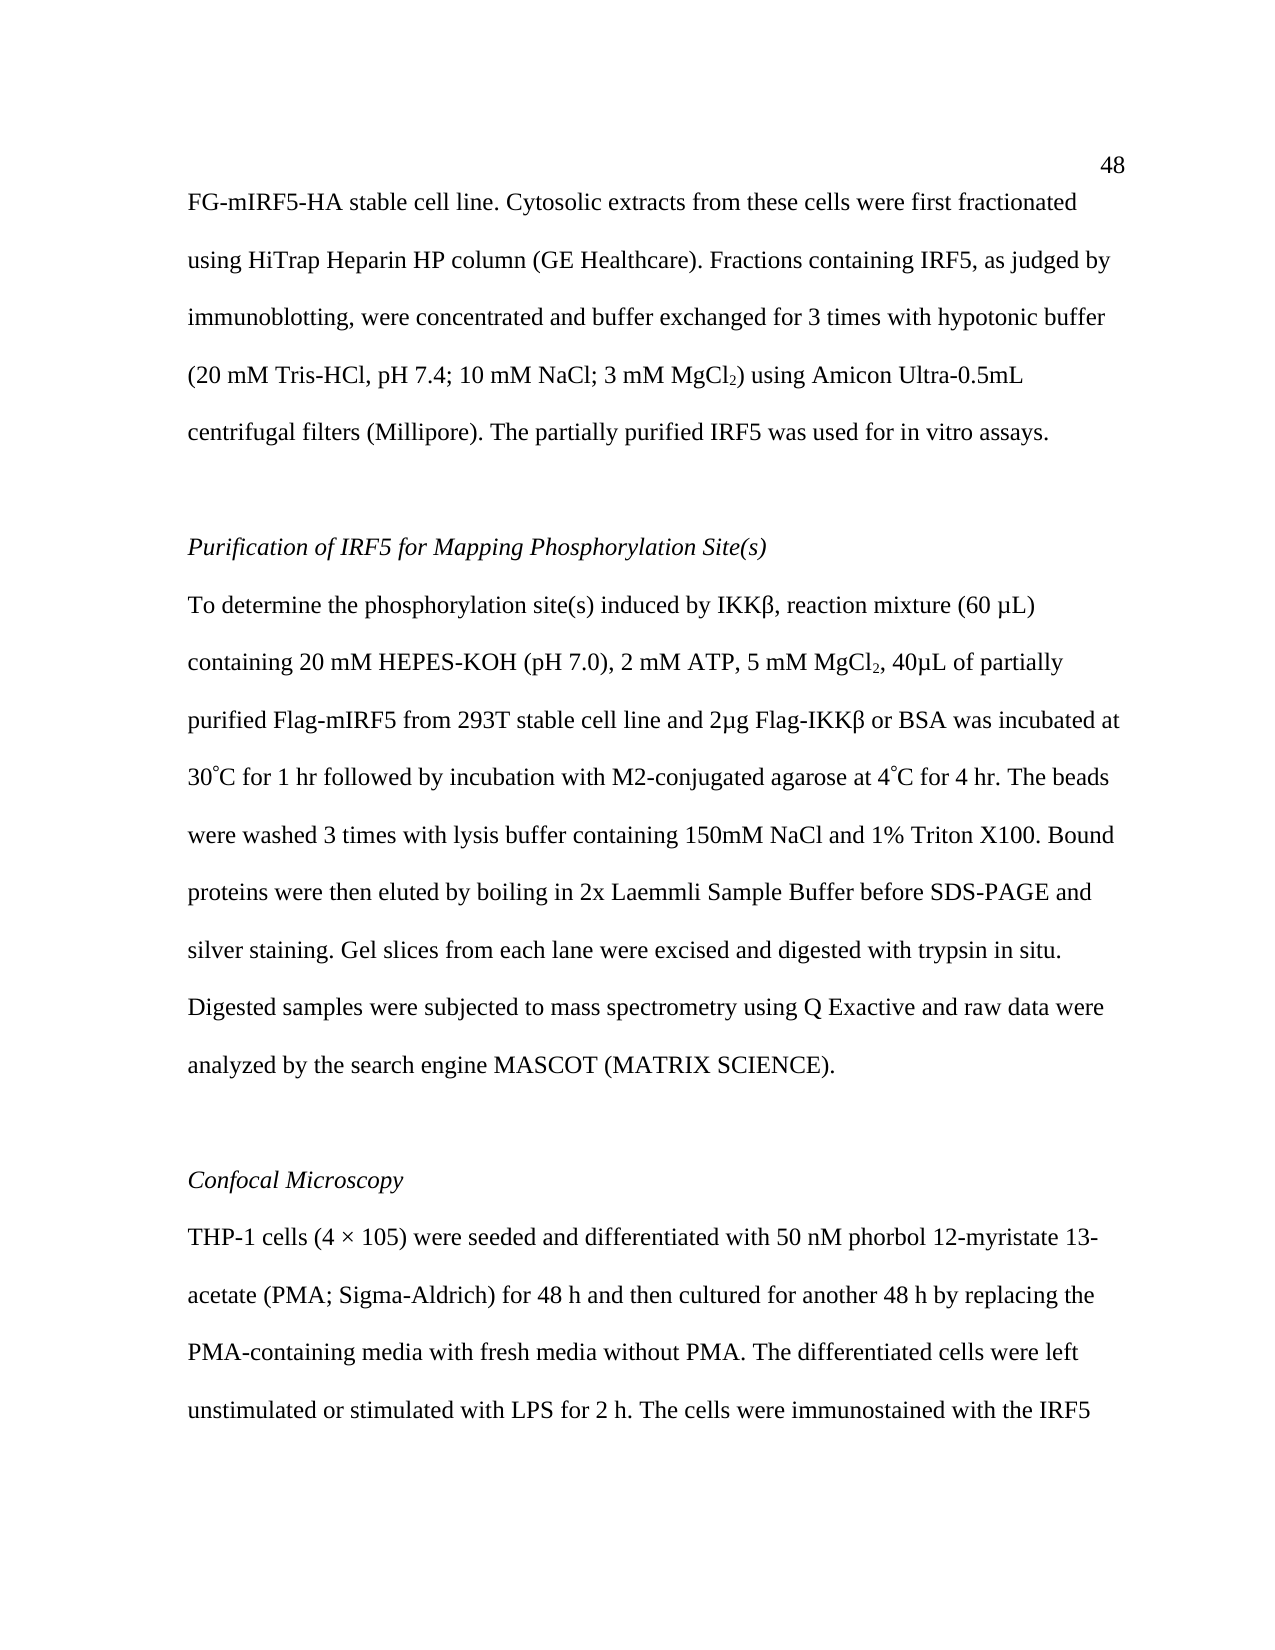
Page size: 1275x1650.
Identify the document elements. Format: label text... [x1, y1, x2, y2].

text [187, 1222, 1125, 1424]
text Purification of IRF5 for Mapping Phosphorylation Site(s) [187, 532, 1125, 561]
text Confocal Microscopy [187, 1165, 1125, 1194]
text To determine the phosphorylation site(s) induced by IKKβ, reaction mixture (60 µL) containing 20 mM HEPES-KOH (pH 7.0), 2 mM ATP, 5 mM MgCl2, 40µL of partially purified Flag-mIRF5 from 293T stable cell line and 2µg Flag-IKKβ or BSA was incubated at 30C for 1 hr followed by incubation with M2-conjugated agarose at 4C for 4 hr. The beads were washed 3 times with lysis buffer containing 150mM NaCl and 1% Triton X100. Bound proteins were then eluted by boiling in 2x Laemmli Sample Buffer before SDS-PAGE and silver staining. Gel slices from each lane were excised and digested with trypsin in situ. Digested samples were subjected to mass spectrometry using Q Exactive and raw data were analyzed by the search engine MASCOT (MATRIX SCIENCE). [187, 590, 1125, 1079]
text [187, 187, 1125, 446]
